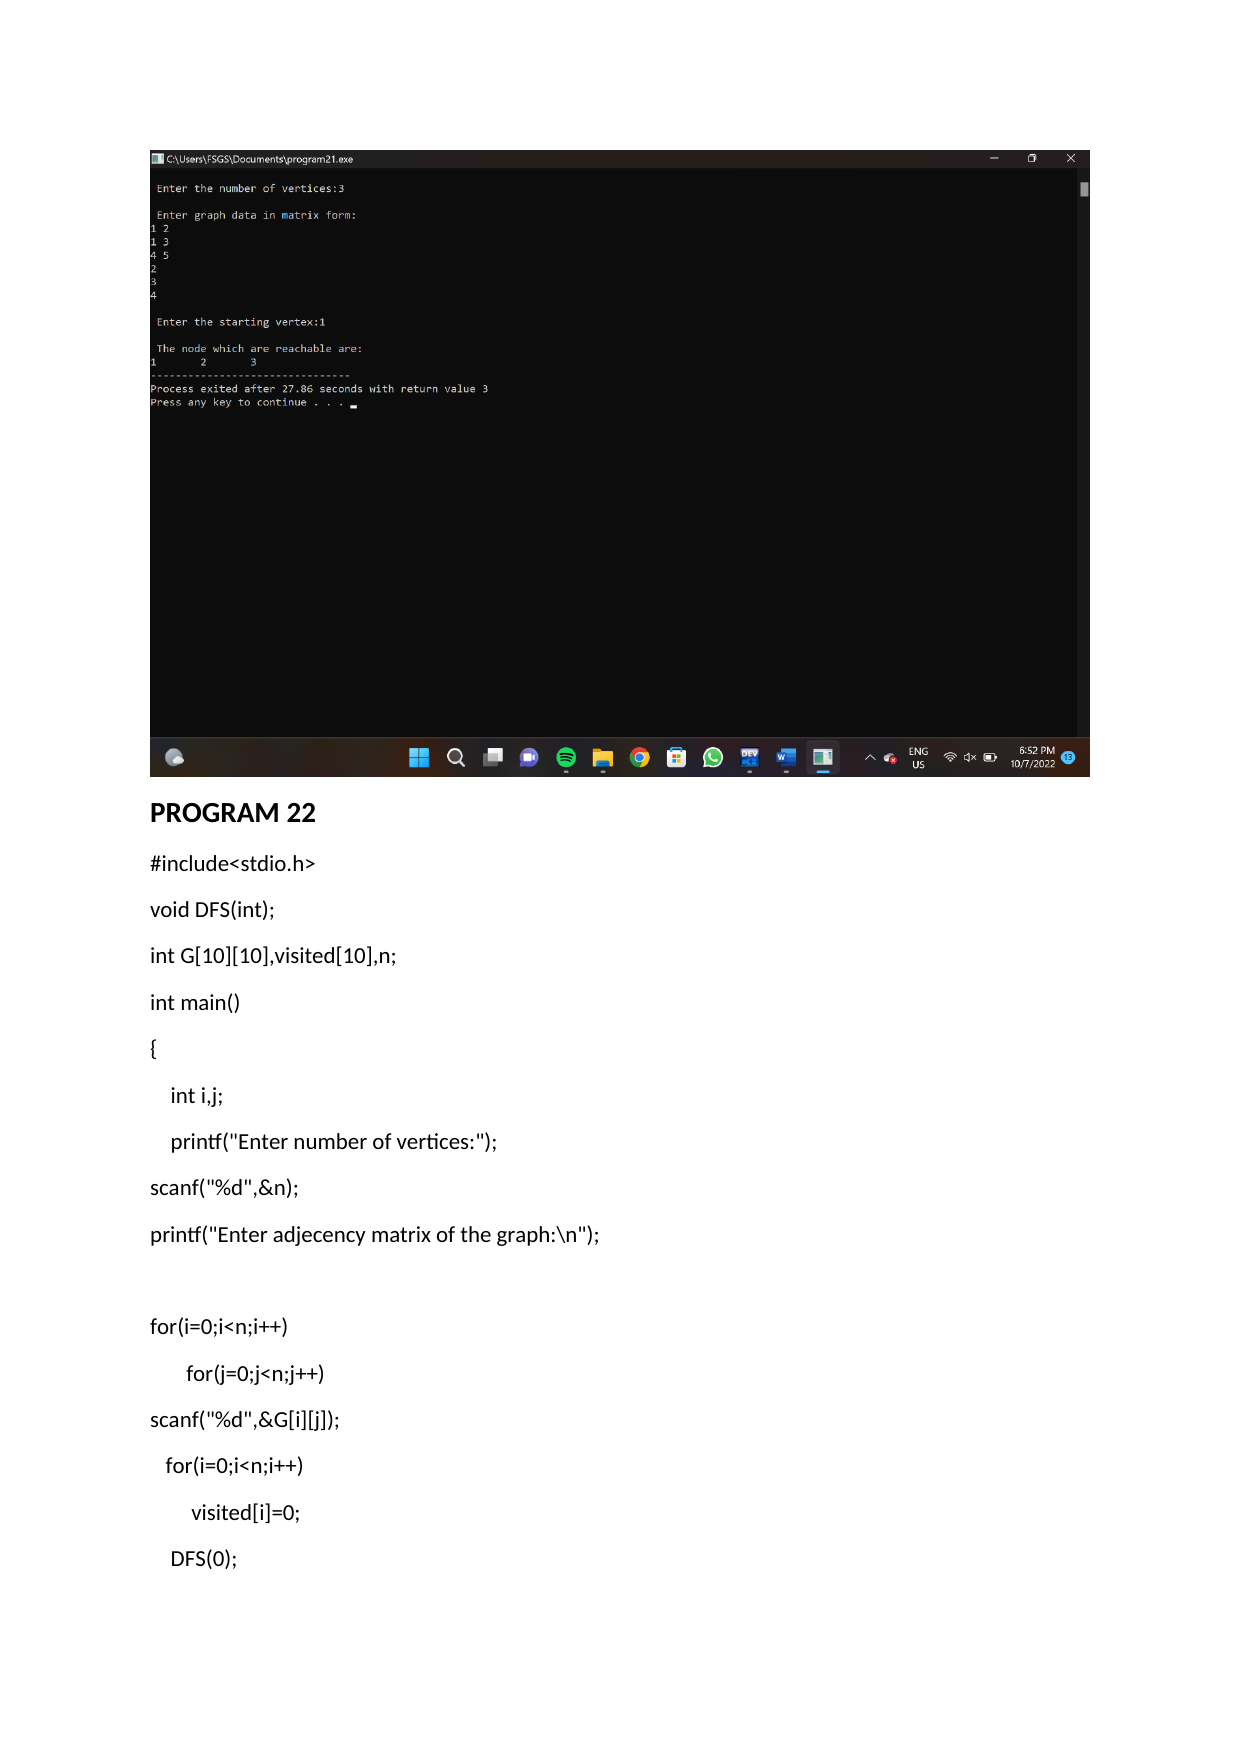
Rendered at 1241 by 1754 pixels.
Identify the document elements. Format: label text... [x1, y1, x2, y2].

text visited[i]=0; [150, 1498, 1090, 1526]
text { [150, 1034, 1090, 1062]
picture [150, 150, 1090, 777]
text #include<stdio.h> [150, 849, 1090, 877]
text int i,j; [150, 1081, 1090, 1109]
text printf("Enter number of vertices:"); [150, 1127, 1090, 1155]
text for(i=0;i<n;i++) [150, 1452, 1090, 1479]
text scanf("%d",&G[i][j]); [150, 1405, 1090, 1433]
text int G[10][10],visited[10],n; [150, 942, 1090, 970]
text for(i=0;i<n;i++) [150, 1312, 1090, 1341]
text DFS(0); [150, 1544, 1090, 1572]
text scanf("%d",&n); [150, 1173, 1090, 1201]
text PROGRAM 22 [150, 794, 1090, 830]
text int main() [150, 988, 1090, 1016]
text printf("Enter adjecency matrix of the graph:\n"); [150, 1220, 1090, 1248]
text for(j=0;j<n;j++) [150, 1359, 1090, 1387]
text void DFS(int); [150, 895, 1090, 923]
